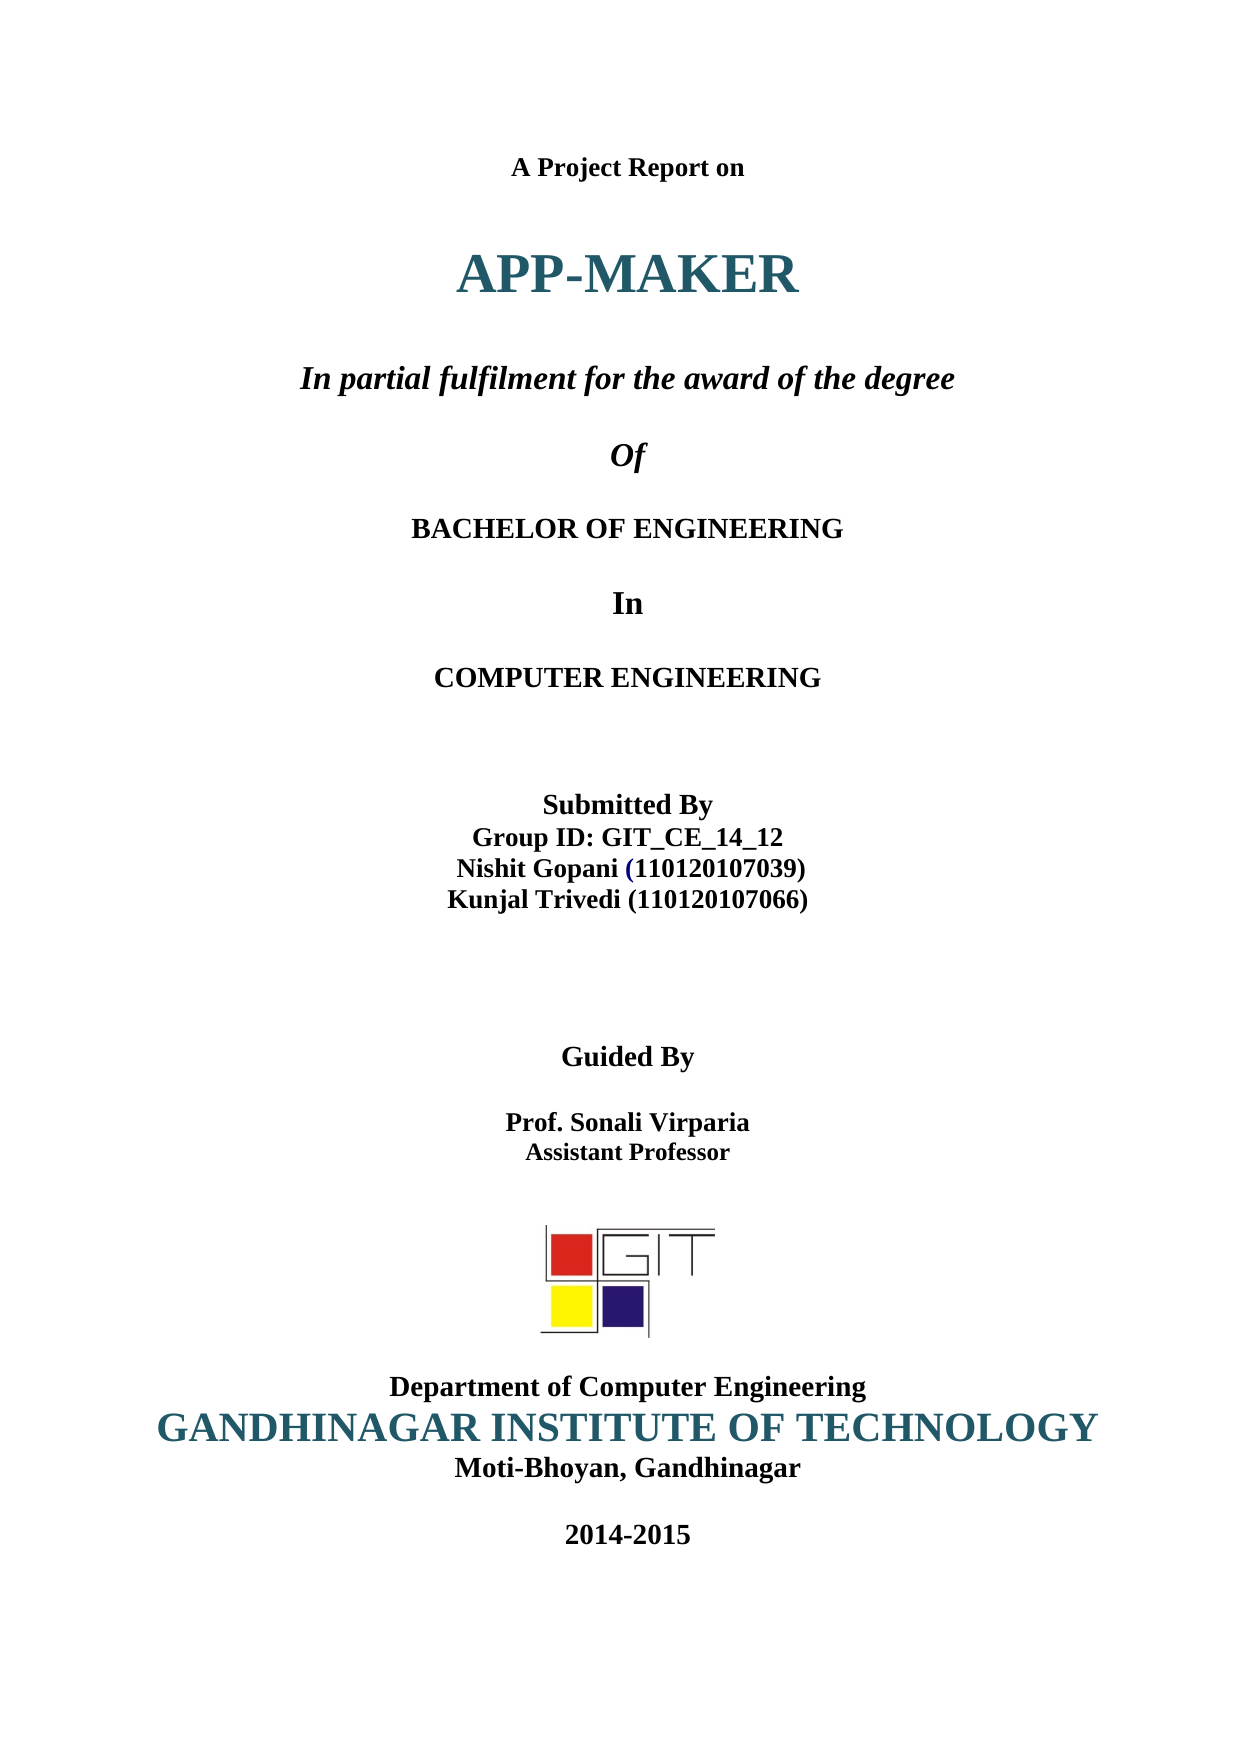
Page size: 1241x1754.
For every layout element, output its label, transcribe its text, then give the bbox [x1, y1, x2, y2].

text APP-MAKER [135, 240, 1120, 304]
text Prof. Sonali Virparia [135, 1106, 1120, 1137]
text BACHELOR OF ENGINEERING [135, 512, 1120, 545]
text 2014-2015 [135, 1517, 1120, 1551]
text Moti-Bhoyan, Gandhinagar [135, 1450, 1120, 1484]
text Assistant Professor [135, 1137, 1120, 1166]
text GANDHINAGAR INSTITUTE OF TECHNOLOGY [135, 1402, 1120, 1450]
text A Project Report on [135, 151, 1120, 182]
text Of [135, 435, 1120, 473]
text In [135, 583, 1120, 622]
text Group ID: GIT_CE_14_12 [135, 821, 1120, 852]
text Submitted By [135, 787, 1120, 821]
text Kunjal Trivedi (110120107066) [135, 883, 1120, 914]
text COMPUTER ENGINEERING [135, 660, 1120, 694]
text Nishit Gopani (110120107039) [135, 852, 1120, 883]
picture [540, 1225, 715, 1338]
text Department of Computer Engineering [135, 1369, 1120, 1402]
text In partial fulfilment for the award of the degree [135, 358, 1120, 397]
text Guided By [135, 1039, 1120, 1072]
